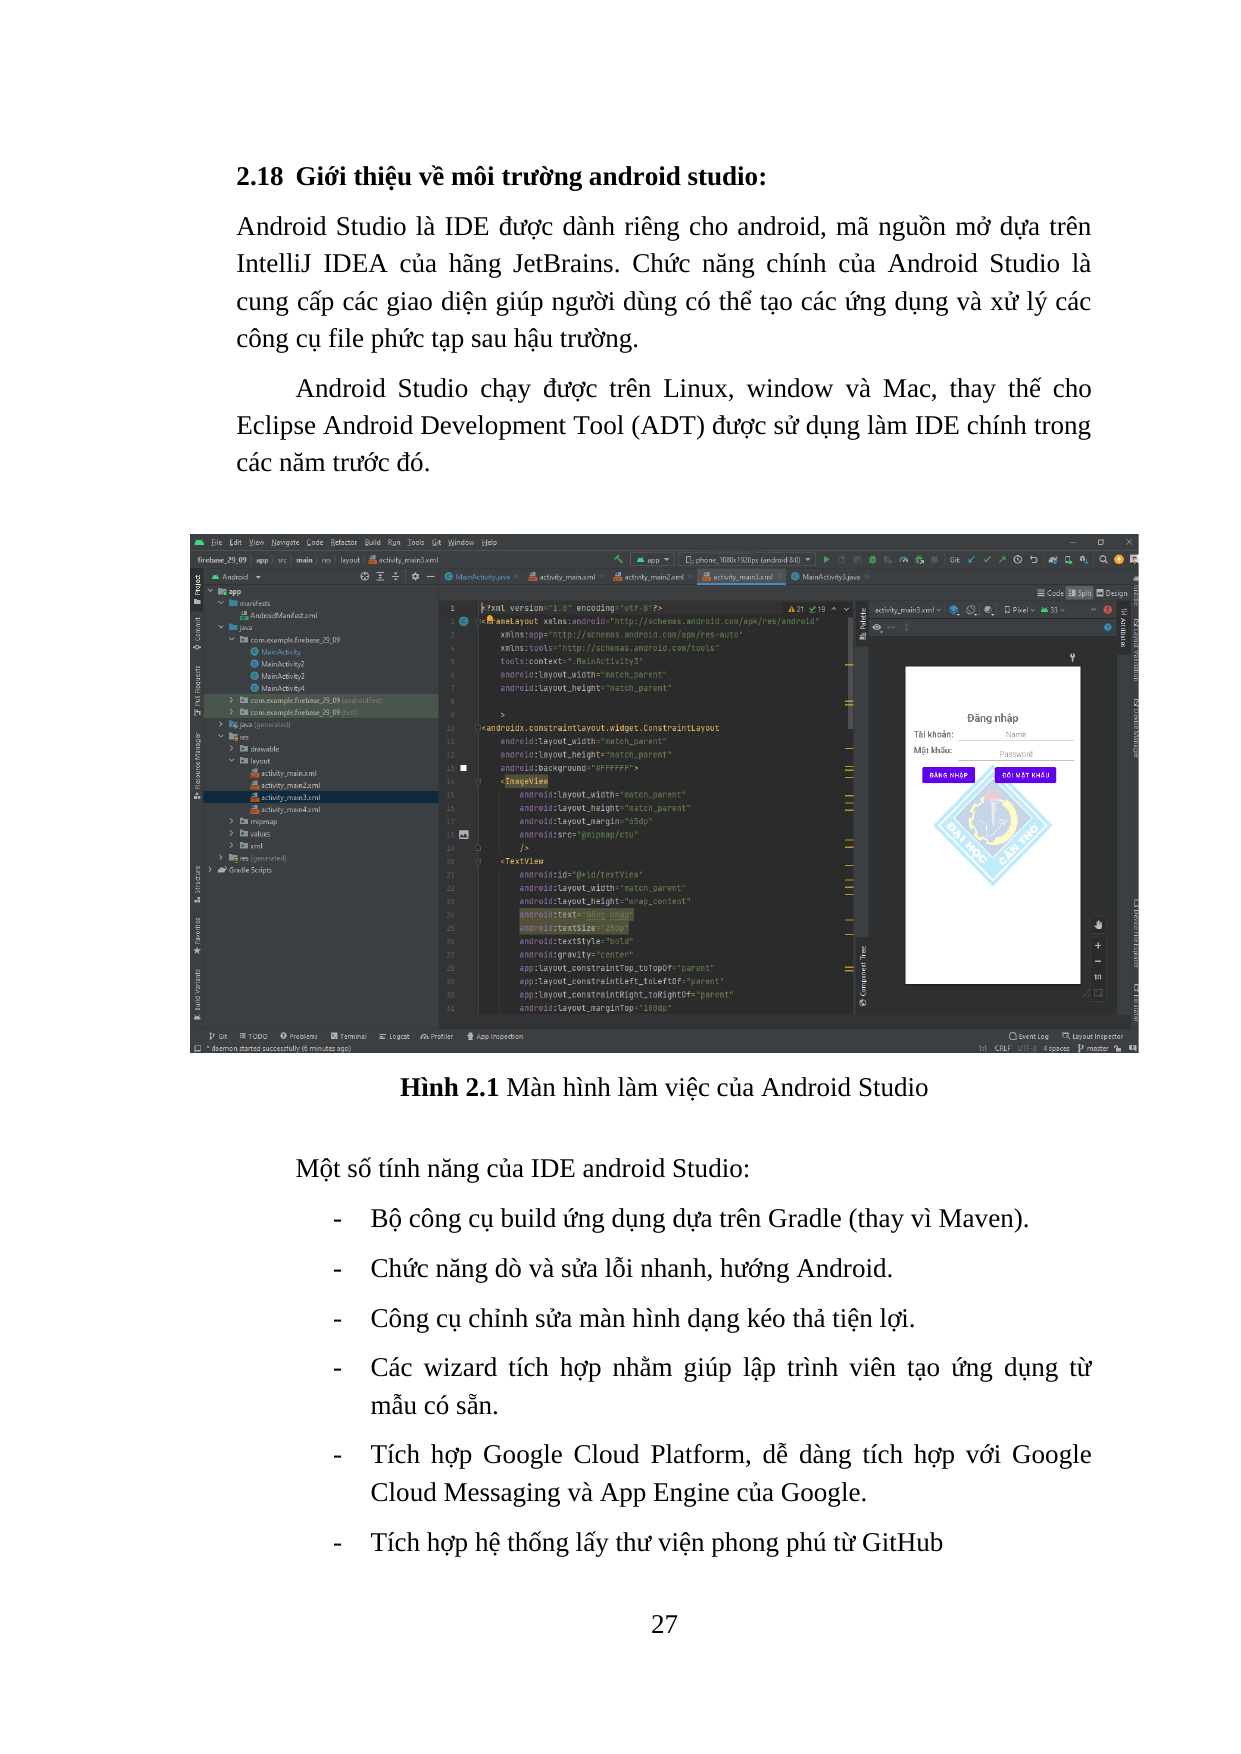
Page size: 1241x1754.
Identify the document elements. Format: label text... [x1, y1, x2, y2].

text Android Studio chạy được trên Linux, window và Mac, thay thế cho Eclipse Android Development Tool (ADT) được sử dụng làm IDE chính trong các năm trước đó. [236, 372, 1092, 477]
text Android Studio là IDE được dành riêng cho android, mã nguồn mở dựa trên IntelliJ IDEA của hãng JetBrains. Chức năng chính của Android Studio là cung cấp các giao diện giúp người dùng có thể tạo các ứng dụng và xử lý các công cụ file phức tạp sau hậu trường. [236, 210, 1092, 353]
list Tích hợp Google Cloud Platform, dễ dàng tích hợp với Google Cloud Messaging và App Engine của Google. [333, 1439, 1092, 1507]
text Giới thiệu về môi trường android studio: [236, 160, 1092, 191]
text Màn hình làm việc của Android Studio [236, 1053, 1092, 1102]
list Chức năng dò và sửa lỗi nhanh, hướng Android. [333, 1252, 1092, 1283]
text Một số tính năng của IDE android Studio: [236, 1152, 1092, 1183]
list Tích hợp hệ thống lấy thư viện phong phú từ GitHub [333, 1526, 1092, 1557]
picture [190, 534, 1139, 1053]
list Công cụ chỉnh sửa màn hình dạng kéo thả tiện lợi. [333, 1302, 1092, 1333]
list Bộ công cụ build ứng dụng dựa trên Gradle (thay vì Maven). [333, 1202, 1092, 1233]
list Các wizard tích hợp nhằm giúp lập trình viên tạo ứng dụng từ mẫu có sẵn. [333, 1352, 1092, 1420]
